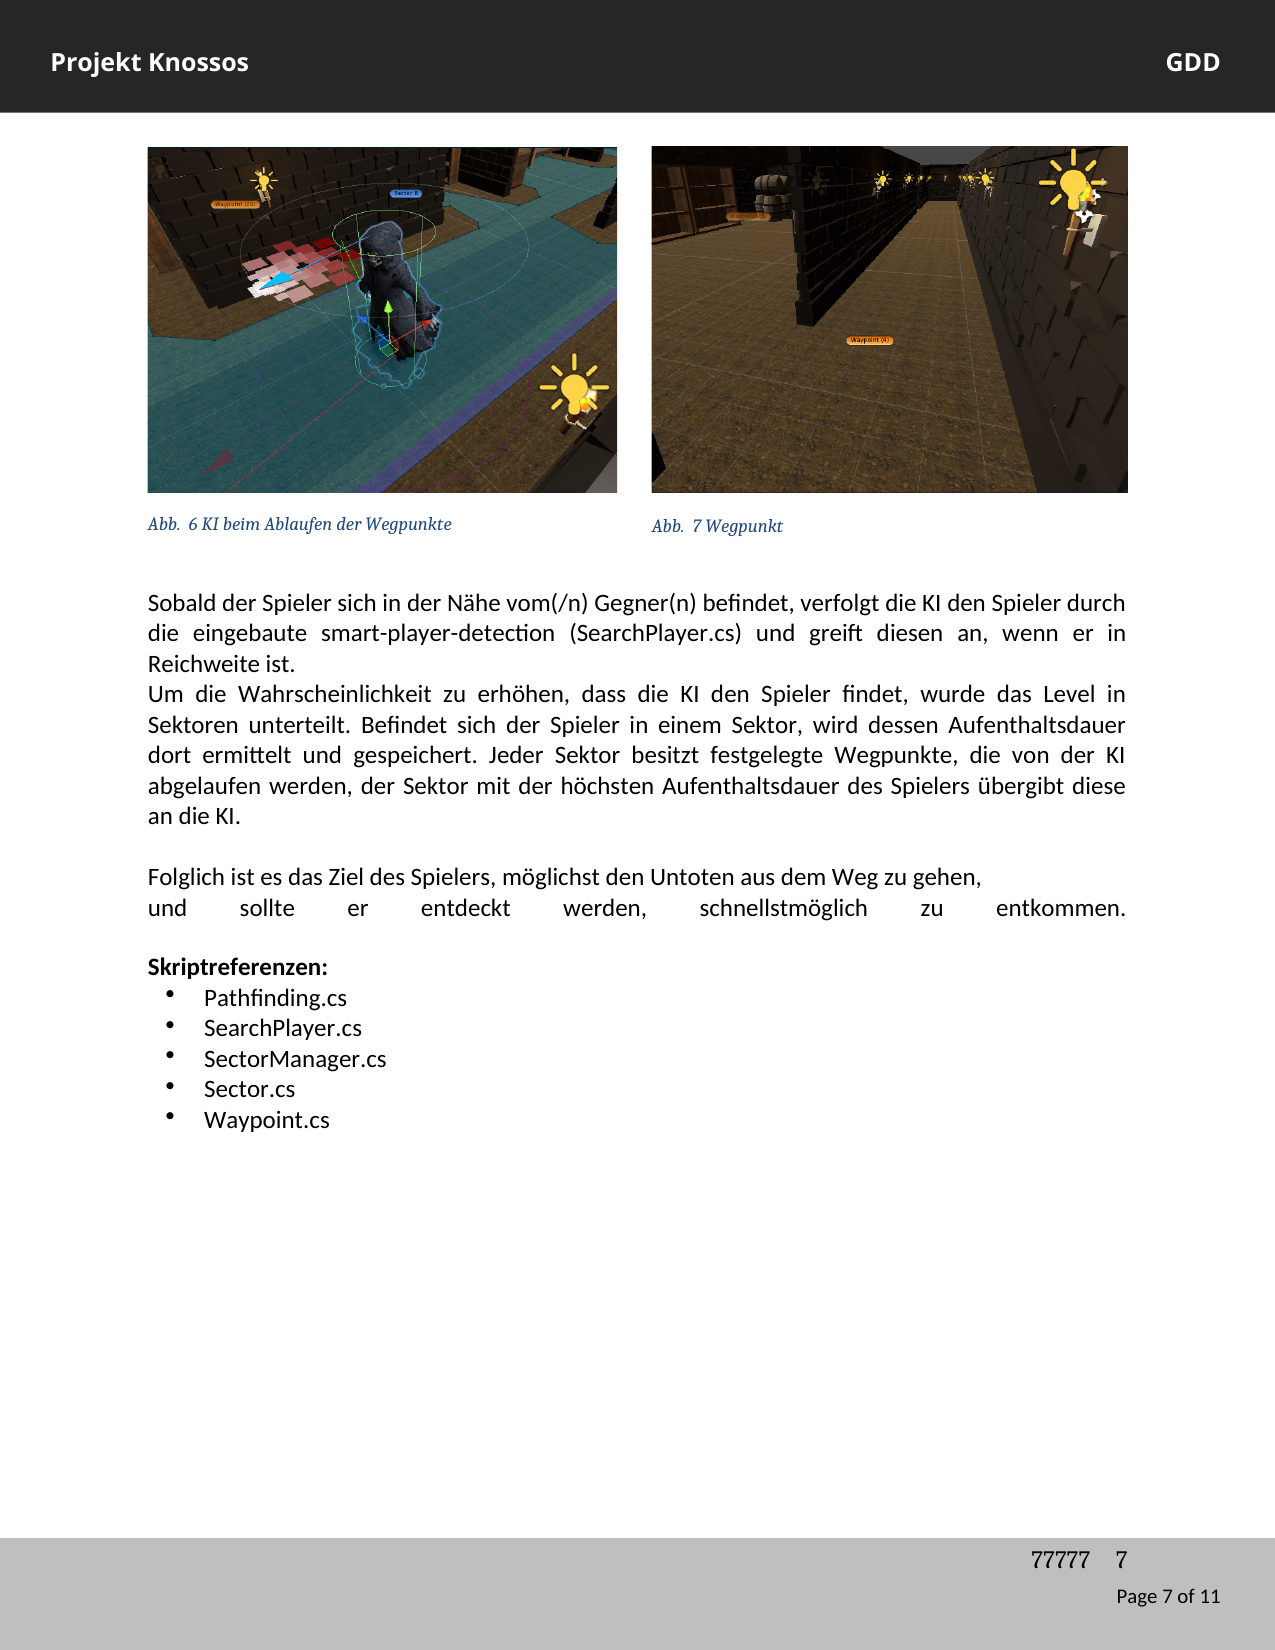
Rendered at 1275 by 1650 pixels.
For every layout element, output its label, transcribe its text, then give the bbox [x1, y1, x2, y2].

text Abb. 6 KI beim Ablaufen der Wegpunkte [148, 514, 1127, 535]
picture [147, 147, 618, 493]
list SectorManager.cs [166, 1043, 1127, 1073]
list Waypoint.cs [166, 1104, 1127, 1134]
picture [651, 146, 1128, 493]
text Sobald der Spieler sich in der Nähe vom(/n) Gegner(n) befindet, verfolgt die KI den Spieler durch die eingebaute smart-player-detection (SearchPlayer.cs) und greift diesen an, wenn er in Reichweite ist. [148, 587, 1127, 678]
list Sector.cs [166, 1073, 1127, 1104]
list Pathfinding.cs [166, 982, 1127, 1012]
list SearchPlayer.cs [166, 1012, 1127, 1043]
text und sollte er entdeckt werden, schnellstmöglich zu entkommen. [148, 892, 1127, 951]
text Um die Wahrscheinlichkeit zu erhöhen, dass die KI den Spieler findet, wurde das Level in Sektoren unterteilt. Befindet sich der Spieler in einem Sektor, wird dessen Aufenthaltsdauer dort ermittelt und gespeichert. Jeder Sektor besitzt festgelegte Wegpunkte, die von der KI abgelaufen werden, der Sektor mit der höchsten Aufenthaltsdauer des Spielers übergibt diese an die KI. [148, 678, 1127, 831]
text Skriptreferenzen: [148, 951, 1127, 982]
text Folglich ist es das Ziel des Spielers, möglichst den Untoten aus dem Weg zu gehen, [148, 861, 1127, 892]
